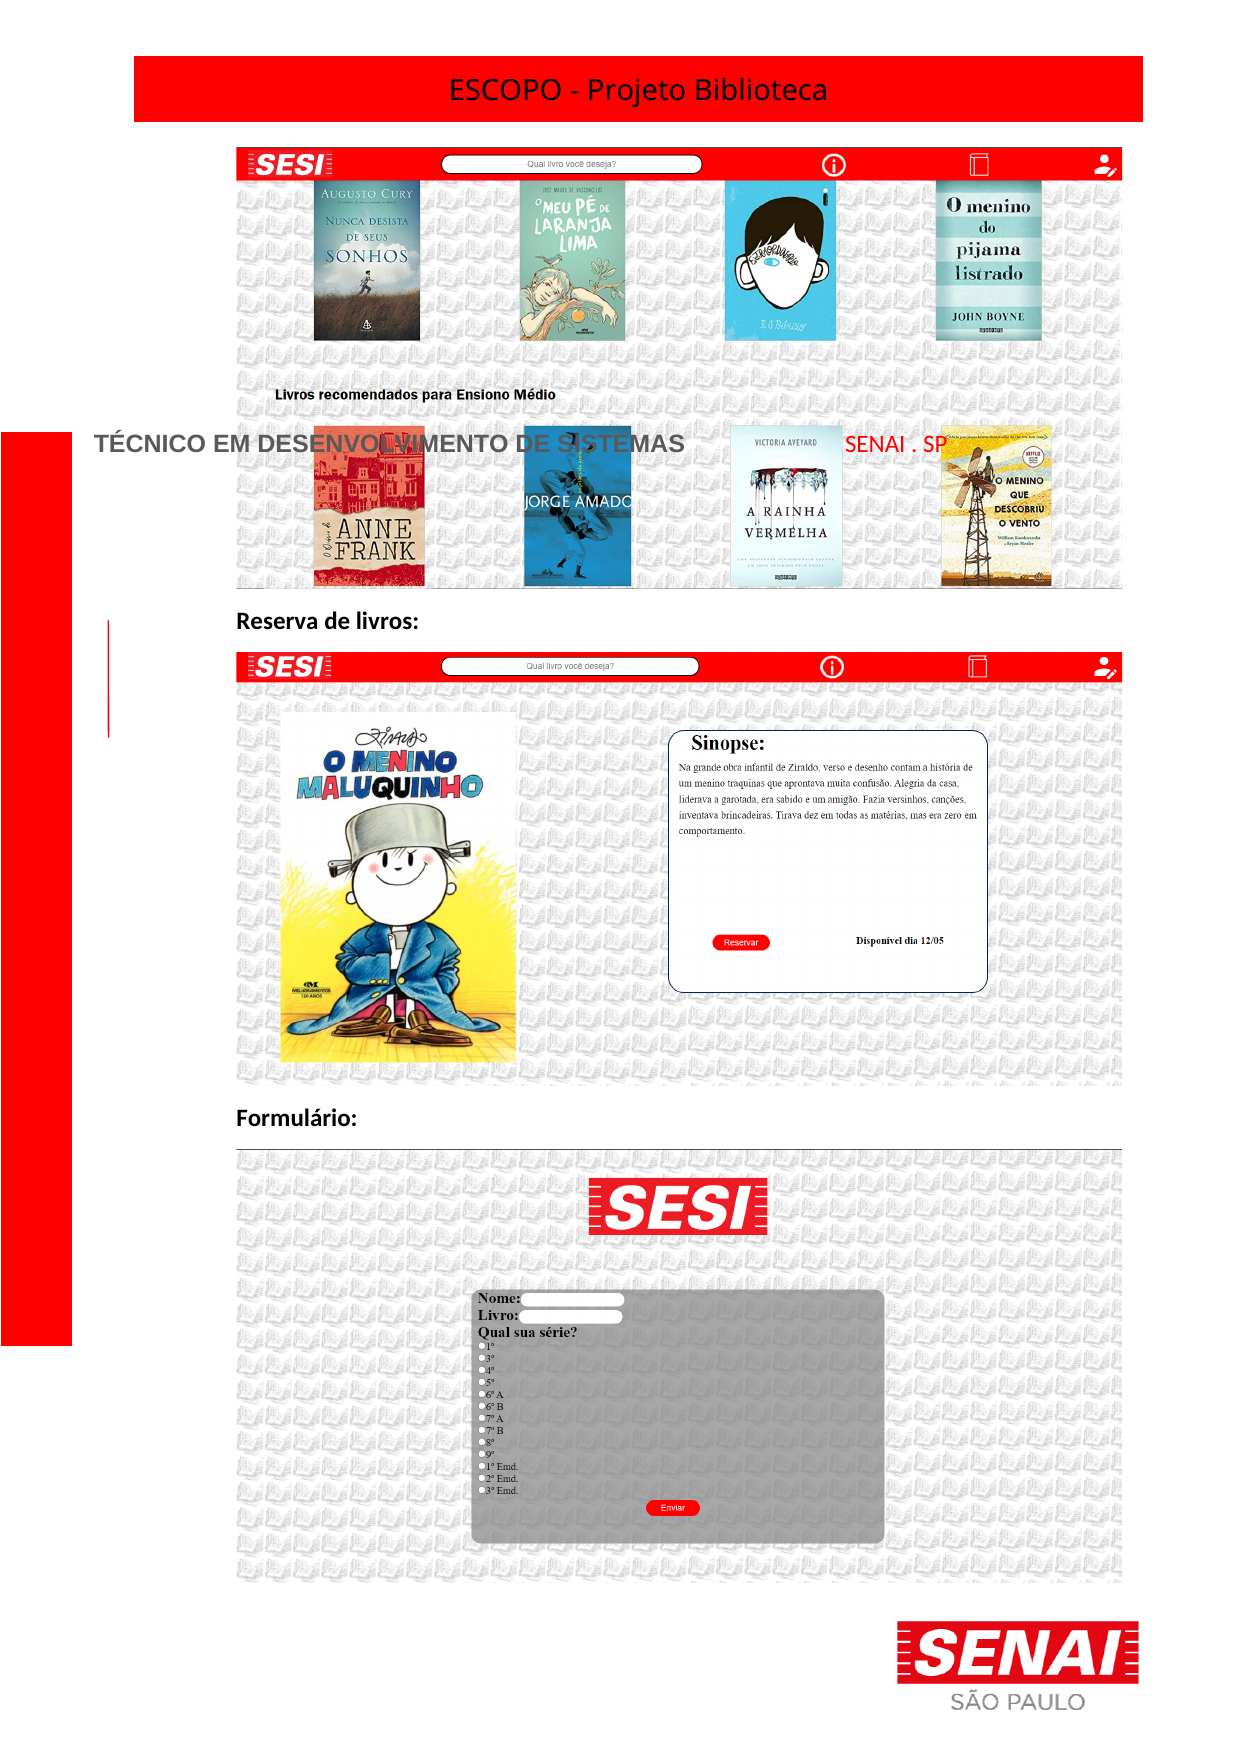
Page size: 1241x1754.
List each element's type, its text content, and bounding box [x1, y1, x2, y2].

text Formulário: [236, 1102, 1122, 1132]
text Reserva de livros: [236, 605, 1122, 635]
picture [236, 652, 1123, 1086]
picture [897, 1614, 1143, 1710]
picture [236, 147, 1123, 589]
picture [236, 1149, 1123, 1583]
